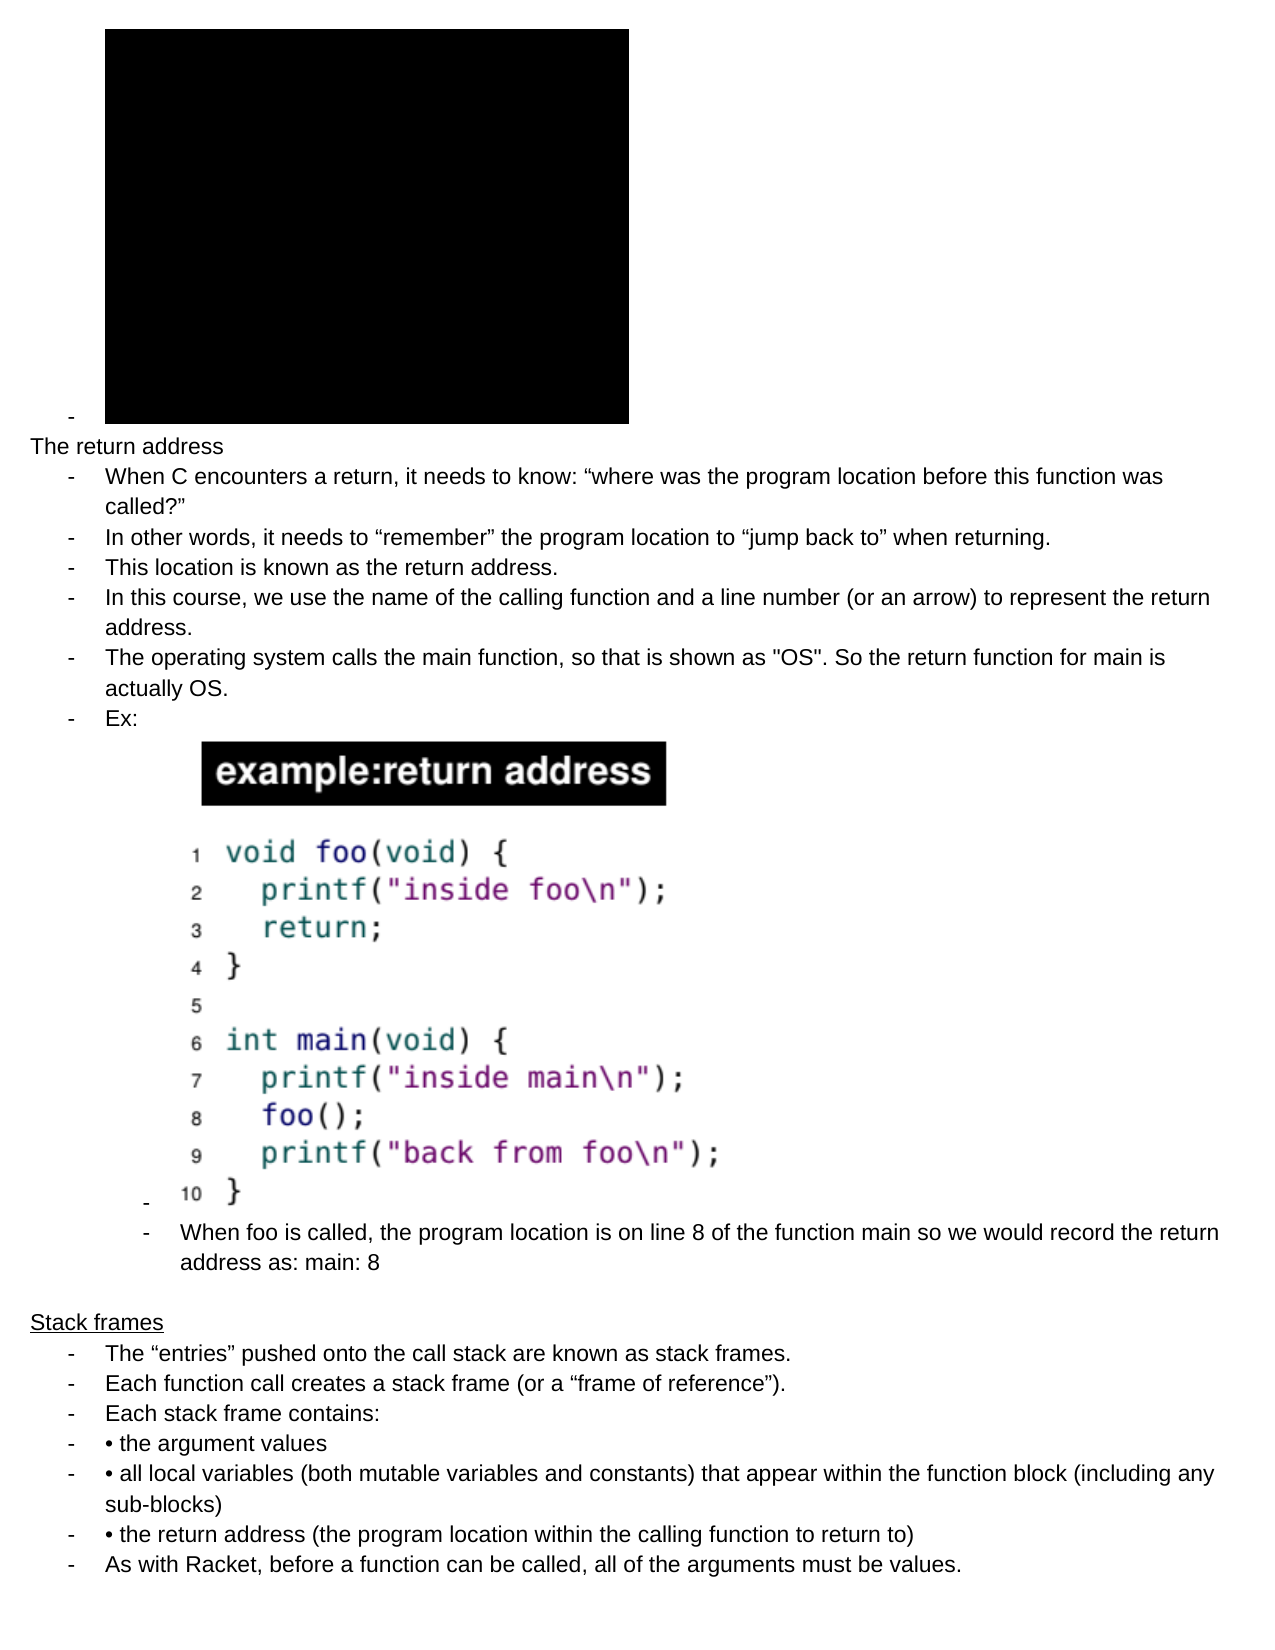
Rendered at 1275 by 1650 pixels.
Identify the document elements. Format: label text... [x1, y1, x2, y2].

text The return address [30, 433, 1245, 459]
list • the return address (the program location within the calling function to return to) [67, 1521, 1245, 1547]
text Stack frames [30, 1309, 1245, 1336]
list In this course, we use the name of the calling function and a line number (or an arrow) to represent the return address. [67, 584, 1245, 641]
picture [180, 735, 729, 1210]
list When foo is called, the program location is on line 8 of the function main so we would record the return address as: main: 8 [142, 1219, 1245, 1275]
list Each function call creates a stack frame (or a “frame of reference”). [67, 1370, 1245, 1396]
list The operating system calls the main function, so that is shown as "OS". So the return function for main is actually OS. [67, 644, 1245, 701]
list As with Racket, before a function can be called, all of the arguments must be values. [67, 1551, 1245, 1577]
list This location is known as the return address. [67, 554, 1245, 580]
list Ex: [67, 705, 1245, 731]
list • all local variables (both mutable variables and constants) that appear within the function block (including any sub-blocks) [67, 1460, 1245, 1517]
list Each stack frame contains: [67, 1400, 1245, 1426]
list • the argument values [67, 1430, 1245, 1457]
list The “entries” pushed onto the call stack are known as stack frames. [67, 1339, 1245, 1366]
picture [105, 29, 629, 424]
list In other words, it needs to “remember” the program location to “jump back to” when returning. [67, 523, 1245, 550]
list When C encounters a return, it needs to know: “where was the program location before this function was called?” [67, 463, 1245, 520]
